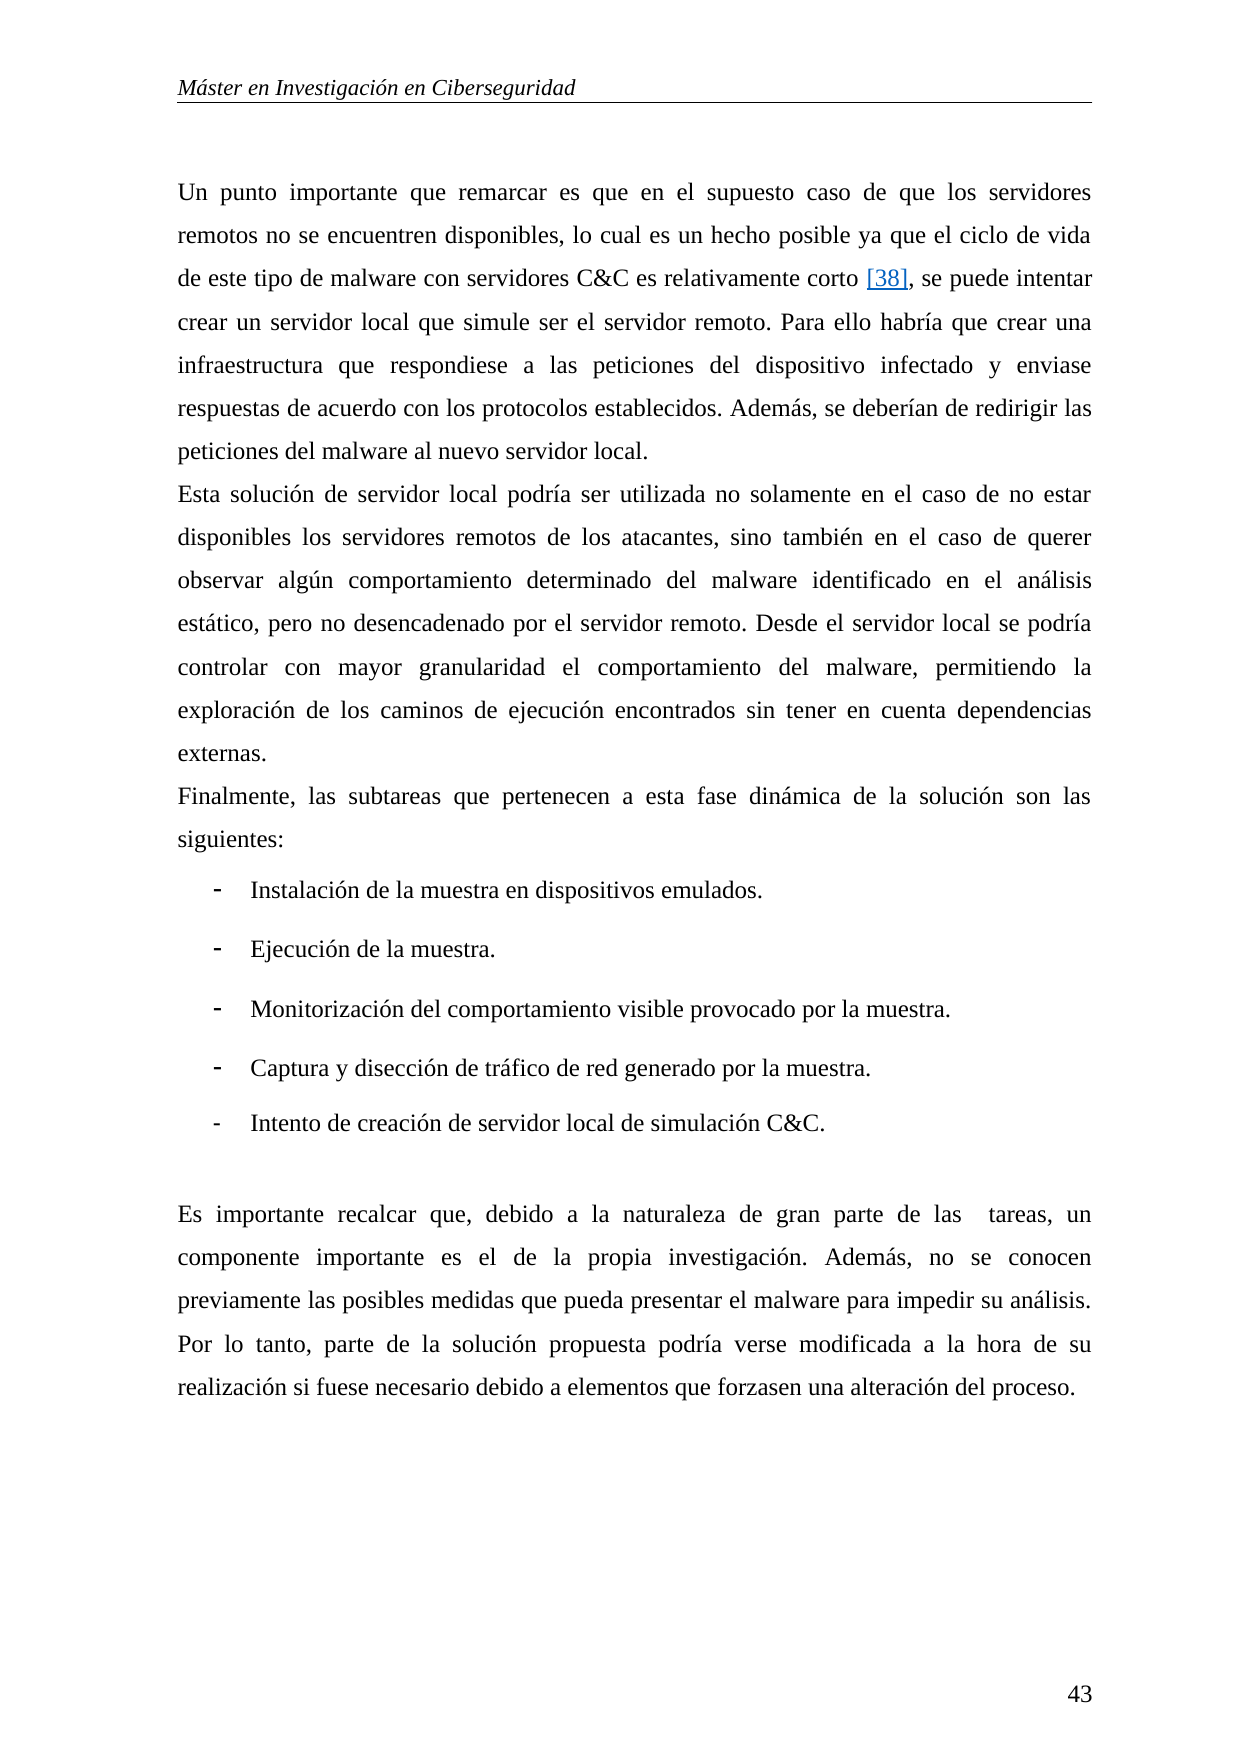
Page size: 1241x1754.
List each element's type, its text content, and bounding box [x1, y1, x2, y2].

list Intento de creación de servidor local de simulación C&C. [213, 1105, 1092, 1139]
text Finalmente, las subtareas que pertenecen a esta fase dinámica de la solución son las siguientes: [177, 781, 1092, 853]
list Captura y disección de tráfico de red generado por la muestra. [213, 1046, 1092, 1085]
list Ejecución de la muestra. [213, 927, 1092, 966]
text Esta solución de servidor local podría ser utilizada no solamente en el caso de no estar disponibles los servidores remotos de los atacantes, sino también en el caso de querer observar algún comportamiento determinado del malware identificado en el análisis estático, pero no desencadenado por el servidor remoto. Desde el servidor local se podría controlar con mayor granularidad el comportamiento del malware, permitiendo la exploración de los caminos de ejecución encontrados sin tener en cuenta dependencias externas. [177, 479, 1092, 767]
list Monitorización del comportamiento visible provocado por la muestra. [213, 986, 1092, 1026]
text Un punto importante que remarcar es que en el supuesto caso de que los servidores remotos no se encuentren disponibles, lo cual es un hecho posible ya que el ciclo de vida de este tipo de malware con servidores C&C es relativamente corto [38], se puede intentar crear un servidor local que simule ser el servidor remoto. Para ello habría que crear una infraestructura que respondiese a las peticiones del dispositivo infectado y enviase respuestas de acuerdo con los protocolos establecidos. Además, se deberían de redirigir las peticiones del malware al nuevo servidor local. [177, 177, 1092, 465]
list Instalación de la muestra en dispositivos emulados. [213, 867, 1092, 907]
text Es importante recalcar que, debido a la naturaleza de gran parte de las tareas, un componente importante es el de la propia investigación. Además, no se conocen previamente las posibles medidas que pueda presentar el malware para impedir su análisis. Por lo tanto, parte de la solución propuesta podría verse modificada a la hora de su realización si fuese necesario debido a elementos que forzasen una alteración del proceso. [177, 1199, 1092, 1401]
